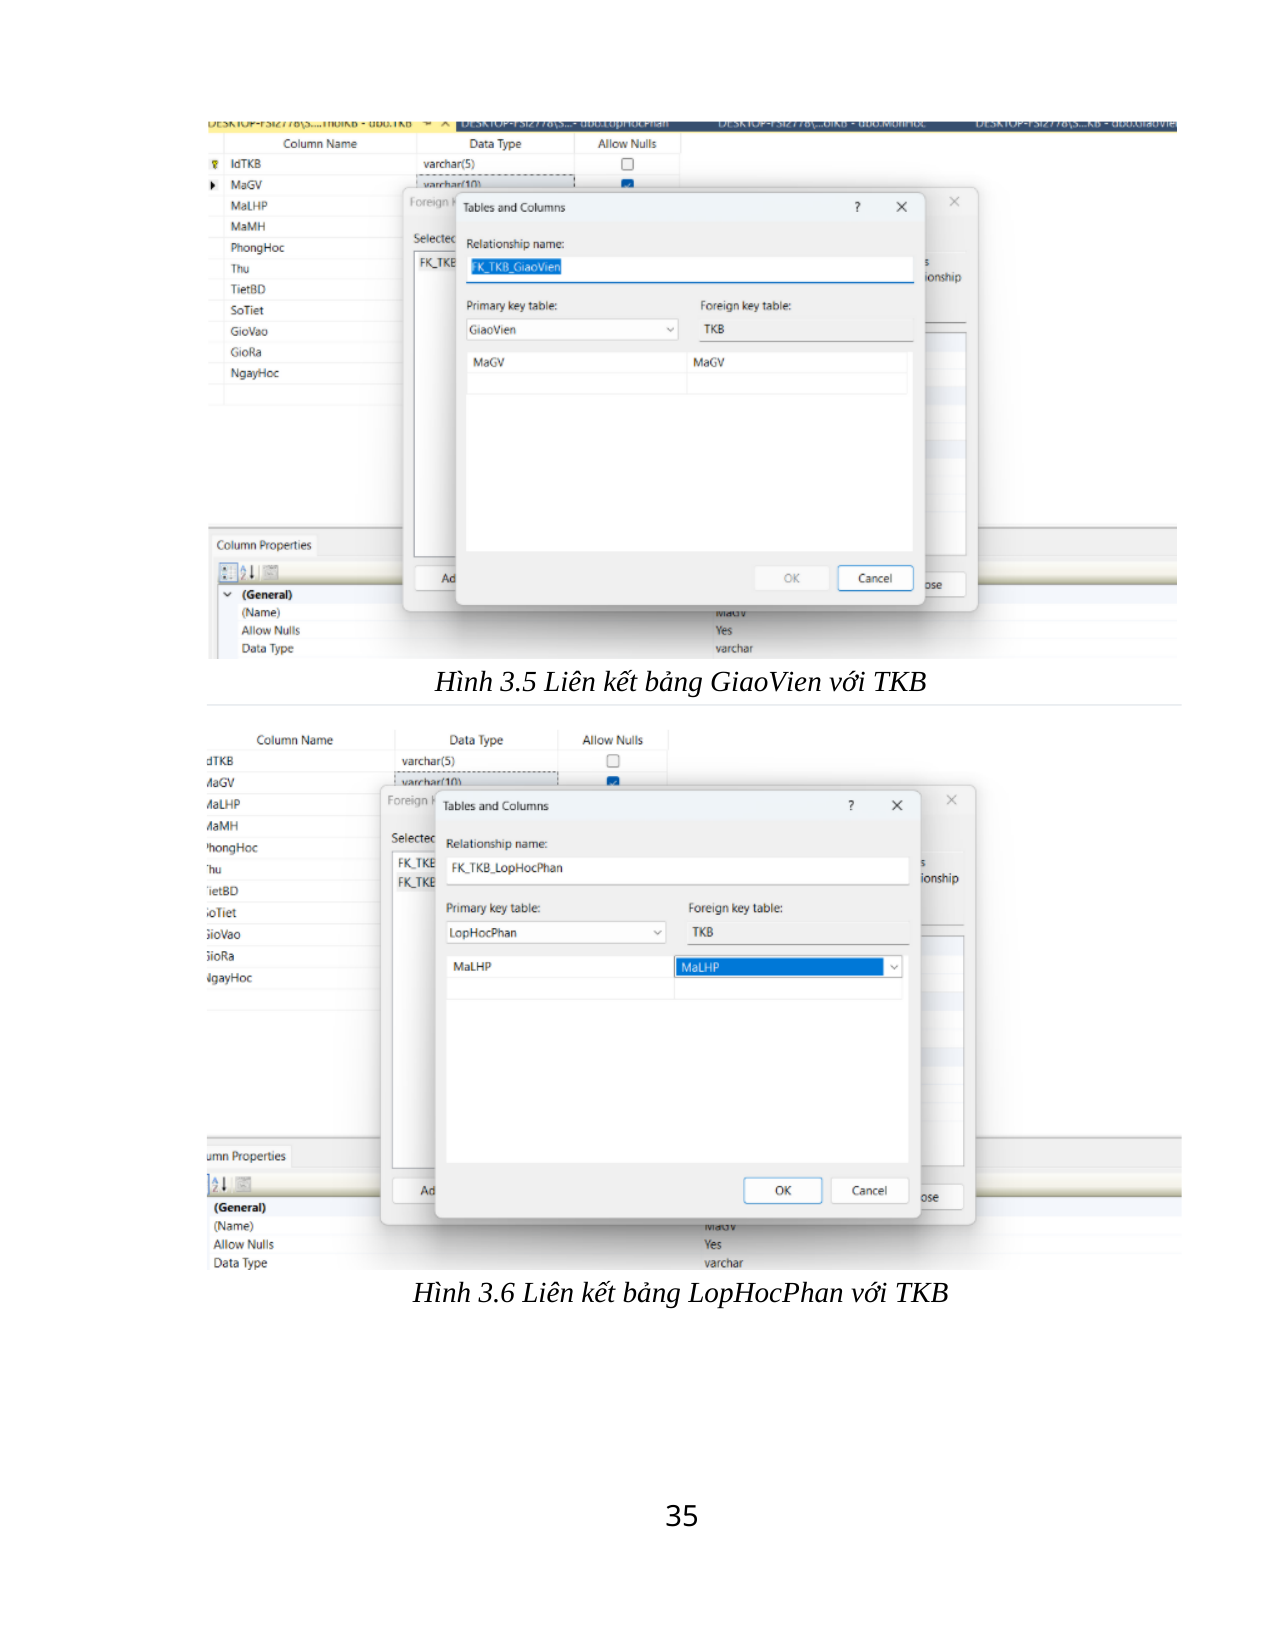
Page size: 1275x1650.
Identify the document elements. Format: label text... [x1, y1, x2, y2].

picture [206, 118, 1177, 659]
text Hình 3.6 Liên kết bảng LopHocPhan với TKB [207, 1276, 1157, 1309]
text Hình 3.5 Liên kết bảng GiaoVien với TKB [207, 664, 1157, 698]
picture [206, 702, 1182, 1270]
